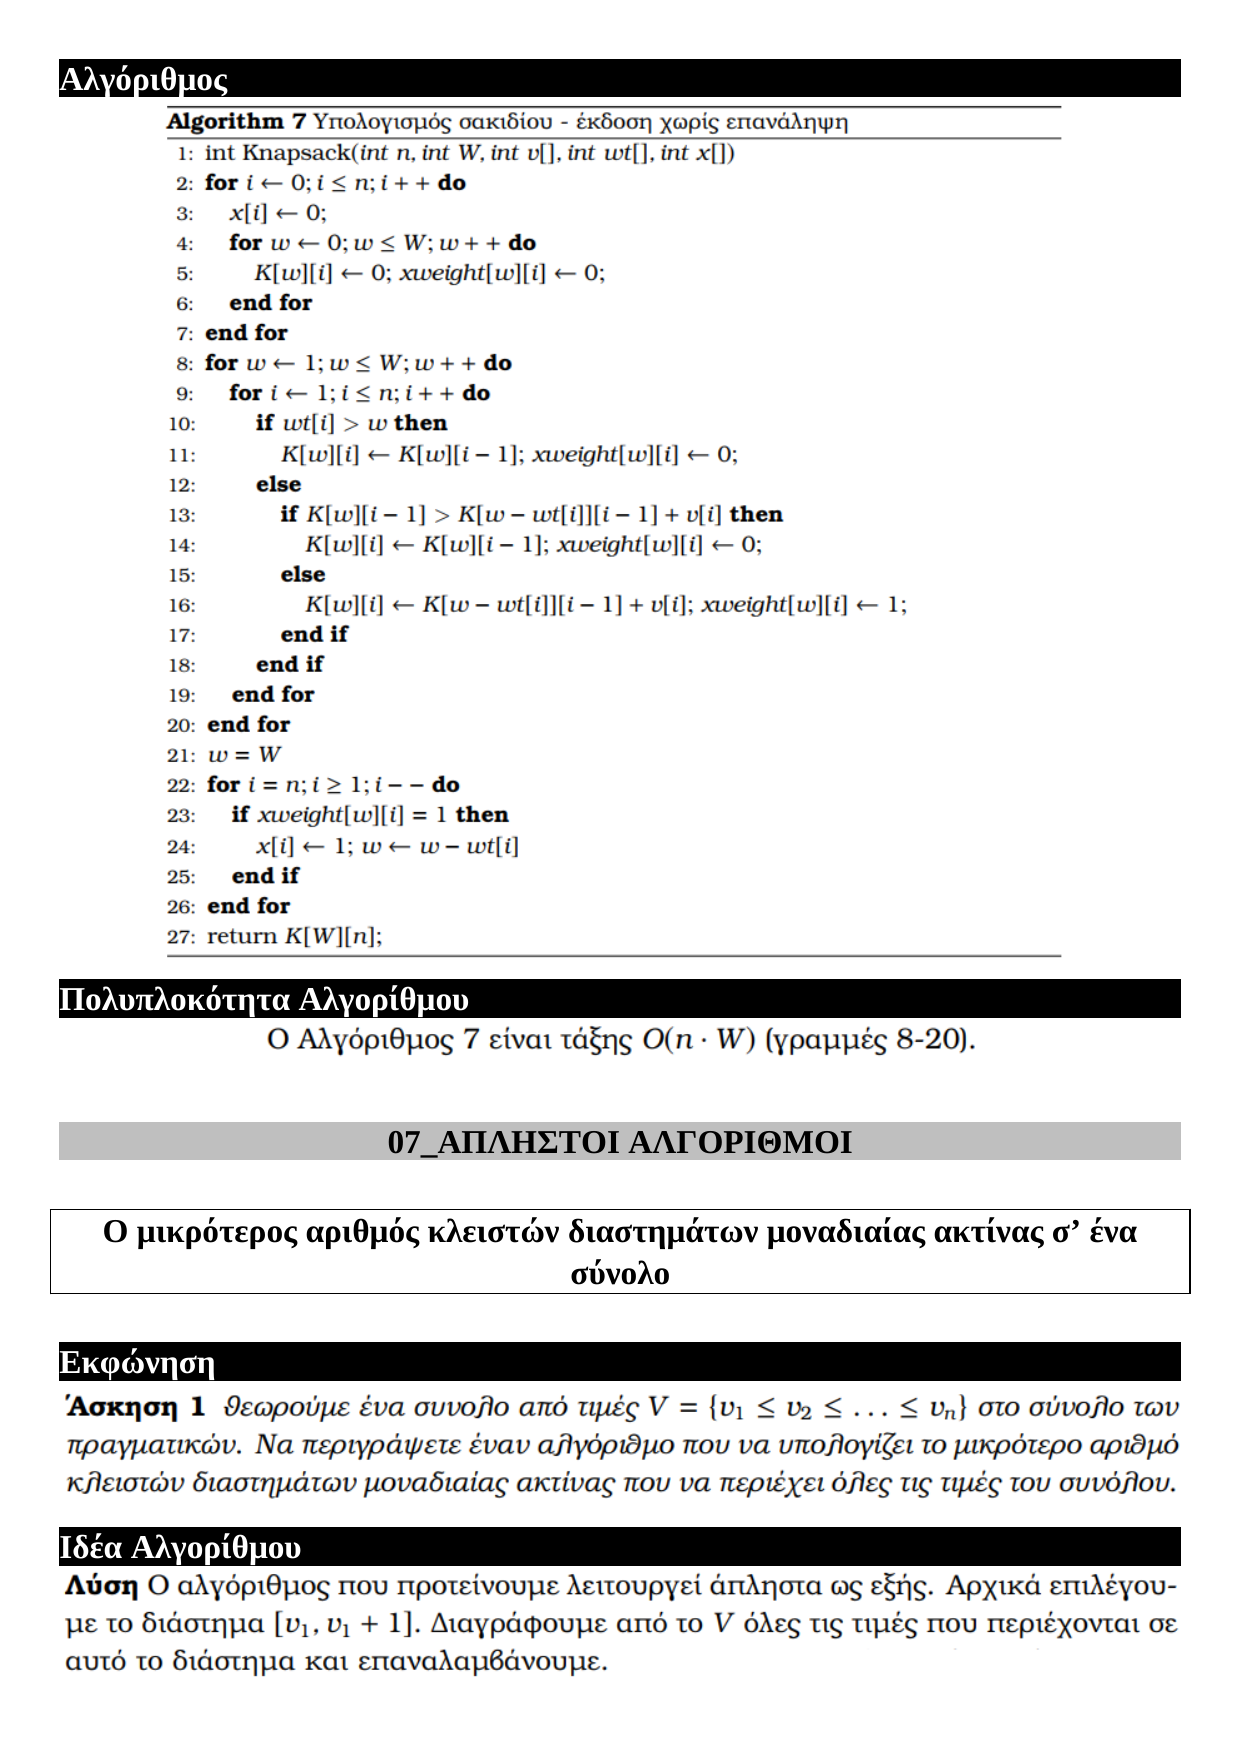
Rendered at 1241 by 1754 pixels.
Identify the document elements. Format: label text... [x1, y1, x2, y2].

subtitle Πολυπλοκότητα Αλγορίθμου [59, 979, 1181, 1018]
subtitle 07_ΑΠΛΗΣΤΟΙ ΑΛΓΟΡΙΘΜΟΙ [59, 1122, 1181, 1160]
picture [260, 1020, 981, 1059]
picture [59, 1568, 1182, 1680]
subtitle Ιδέα Αλγορίθμου [59, 1527, 1181, 1566]
picture [162, 100, 1079, 961]
subtitle Ο μικρότερος αριθμός κλειστών διαστημάτων μοναδιαίας ακτίνας σ’ ένα σύνολο [51, 1210, 1189, 1293]
subtitle Εκφώνηση [59, 1342, 1181, 1381]
subtitle Αλγόριθμος [59, 59, 1181, 97]
picture [59, 1383, 1182, 1509]
